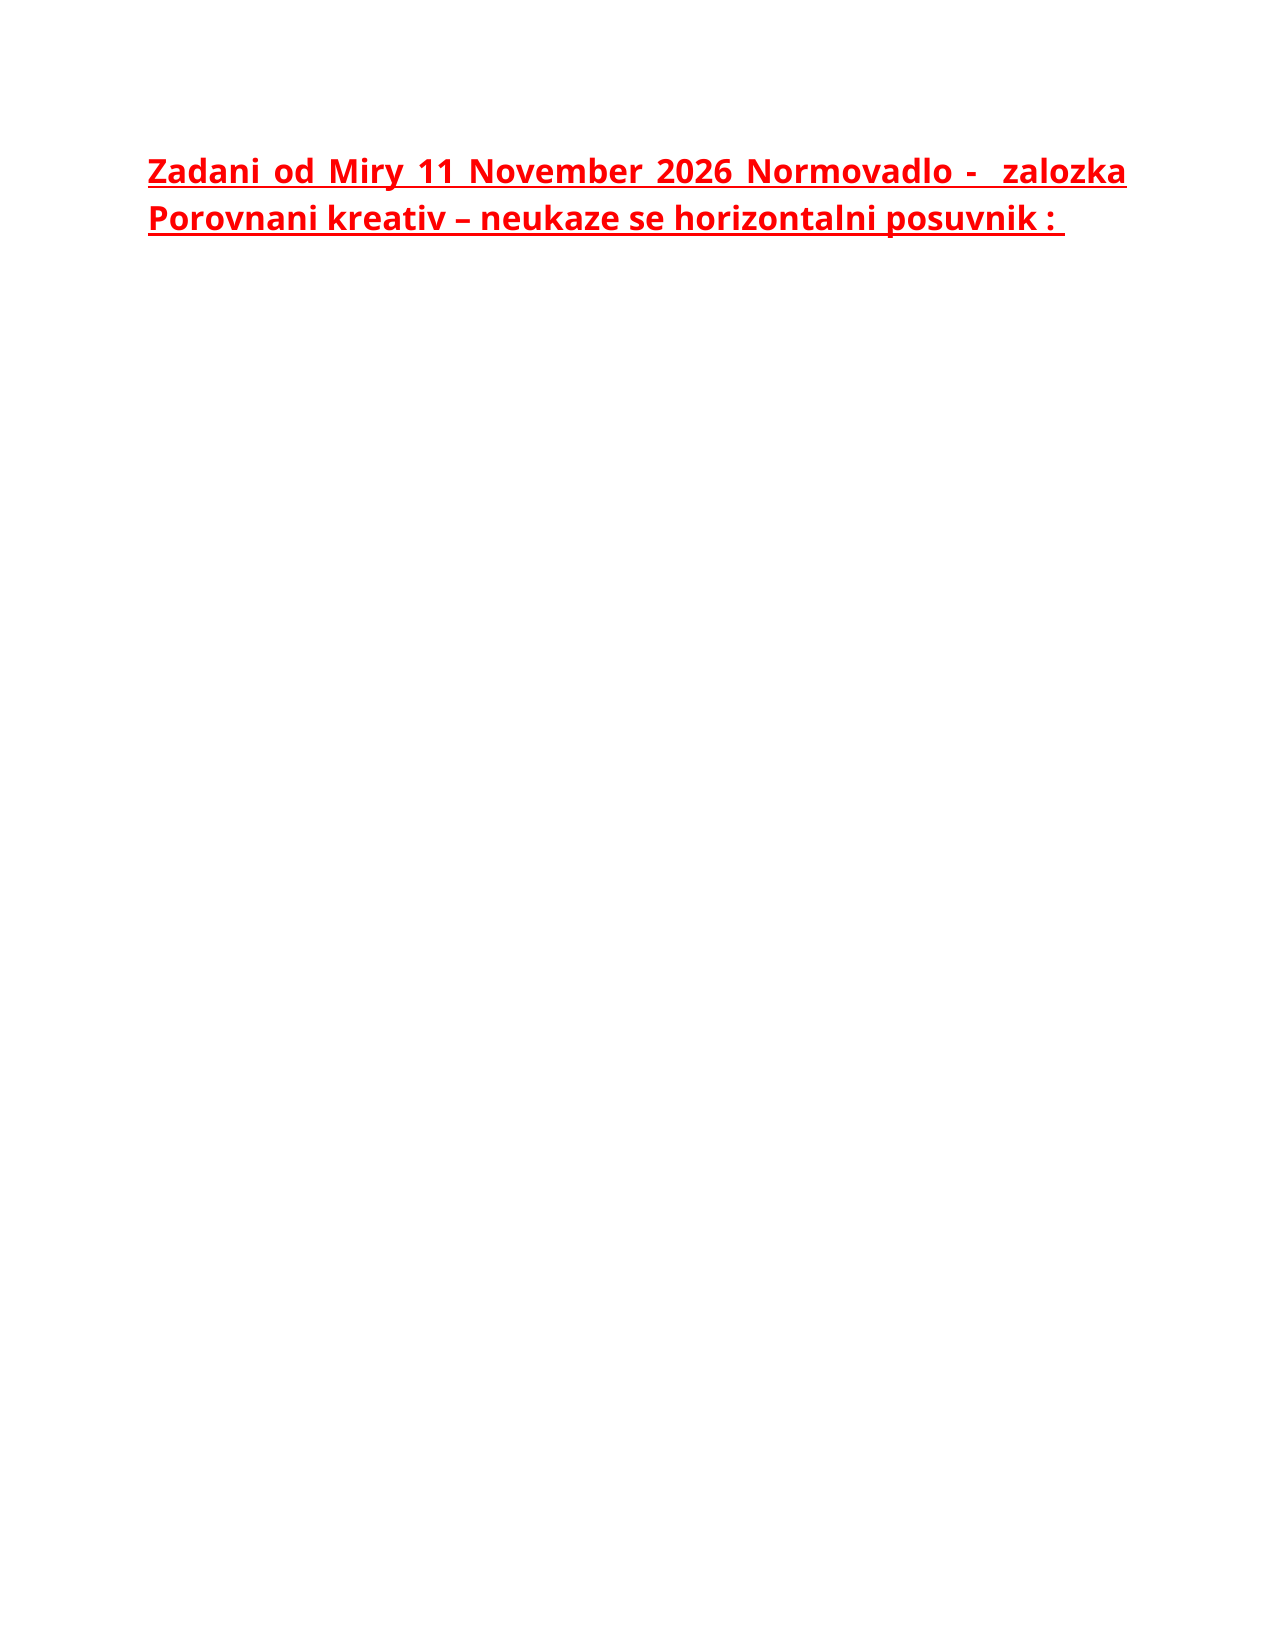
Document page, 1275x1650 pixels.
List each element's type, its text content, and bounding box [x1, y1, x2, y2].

subtitle Zadani od Miry 14 September 2019 Normovadlo - zalozka Porovnani kreativ – neukaze se horizontalni posuvnik : [148, 148, 1127, 186]
subtitle Zadani od Miry 14 September 2019 Normovadlo - zalozka Porovnani kreativ – neukaze se horizontalni posuvnik : [148, 188, 1127, 241]
